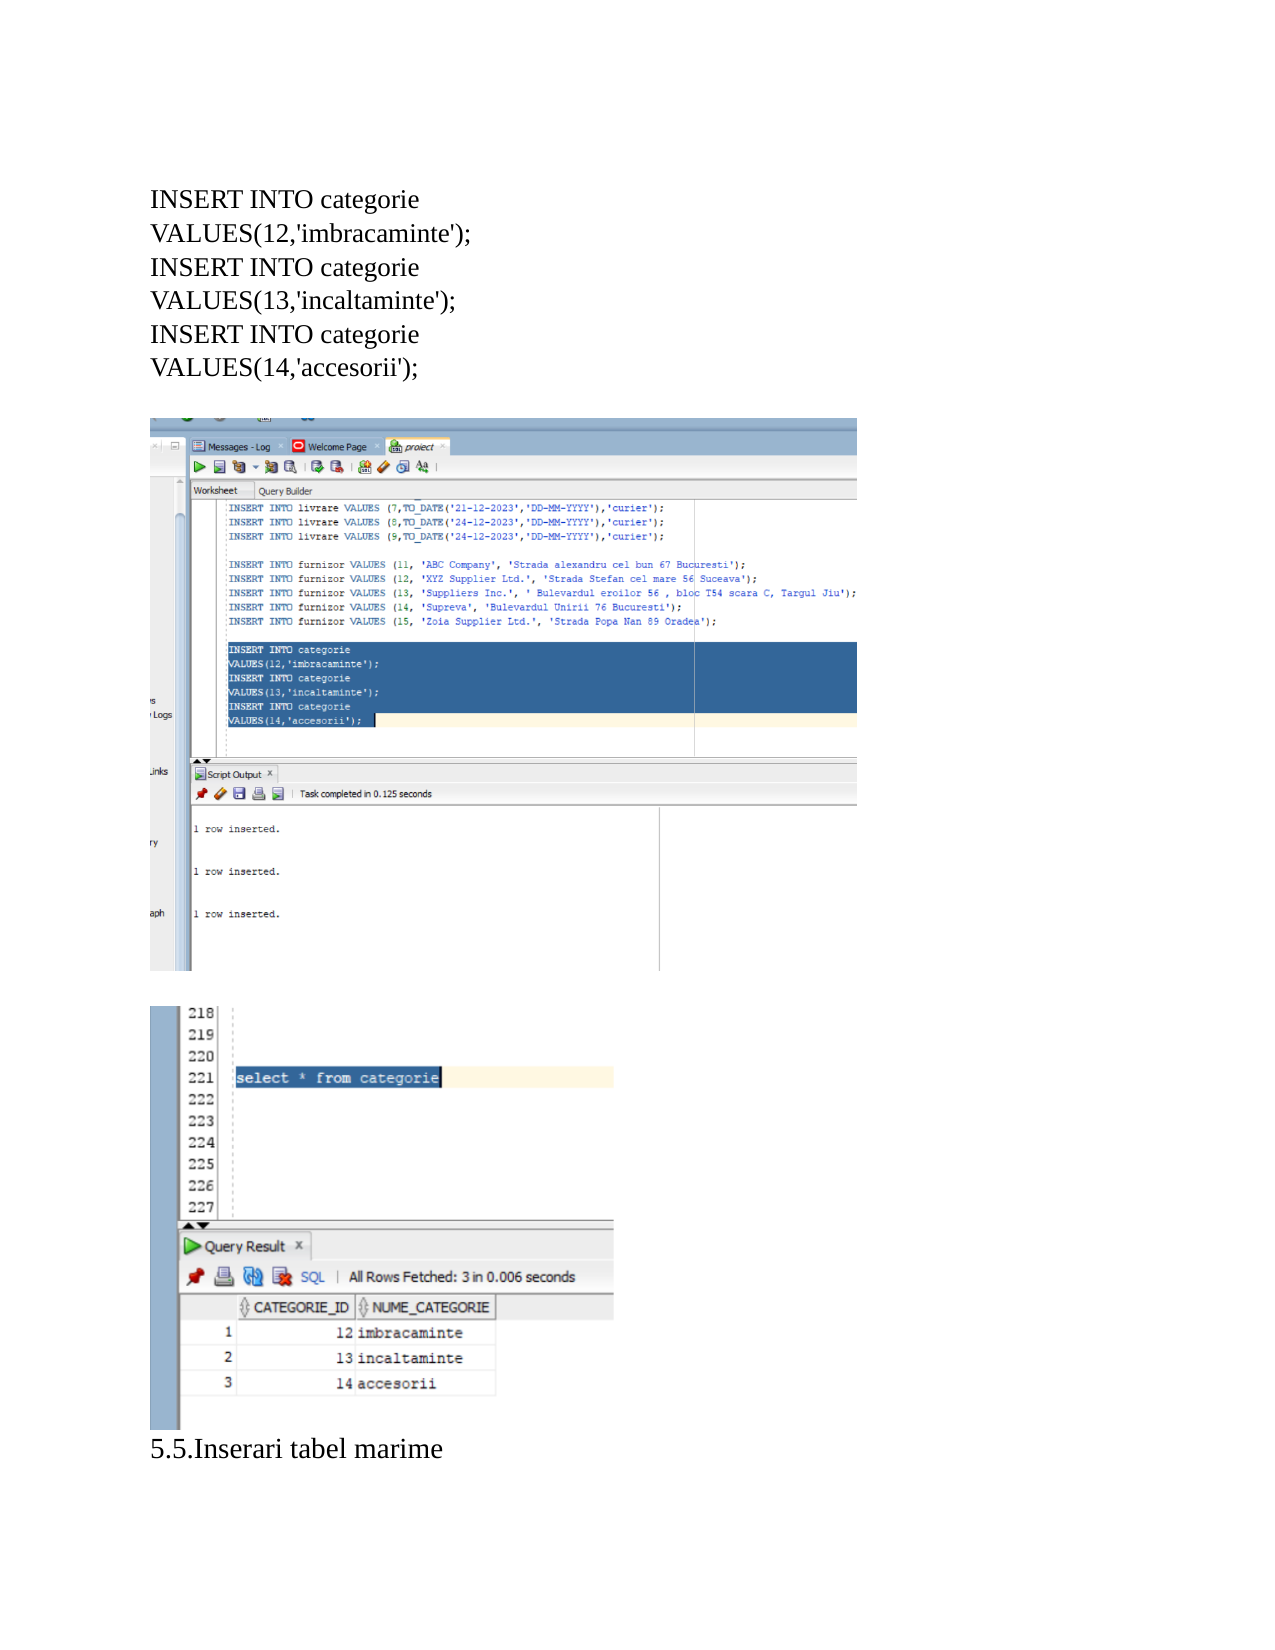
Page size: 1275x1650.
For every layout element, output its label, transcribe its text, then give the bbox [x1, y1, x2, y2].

text VALUES(14,'accesorii'); [150, 351, 1125, 382]
text 5.5.Inserari tabel marime [150, 1431, 1125, 1465]
text INSERT INTO categorie [150, 318, 1125, 349]
text VALUES(12,'imbracaminte'); [150, 217, 1125, 248]
text INSERT INTO categorie [150, 251, 1125, 282]
picture [150, 1006, 614, 1430]
text VALUES(13,'incaltaminte'); [150, 284, 1125, 315]
picture [150, 418, 857, 971]
text INSERT INTO categorie [150, 183, 1125, 215]
